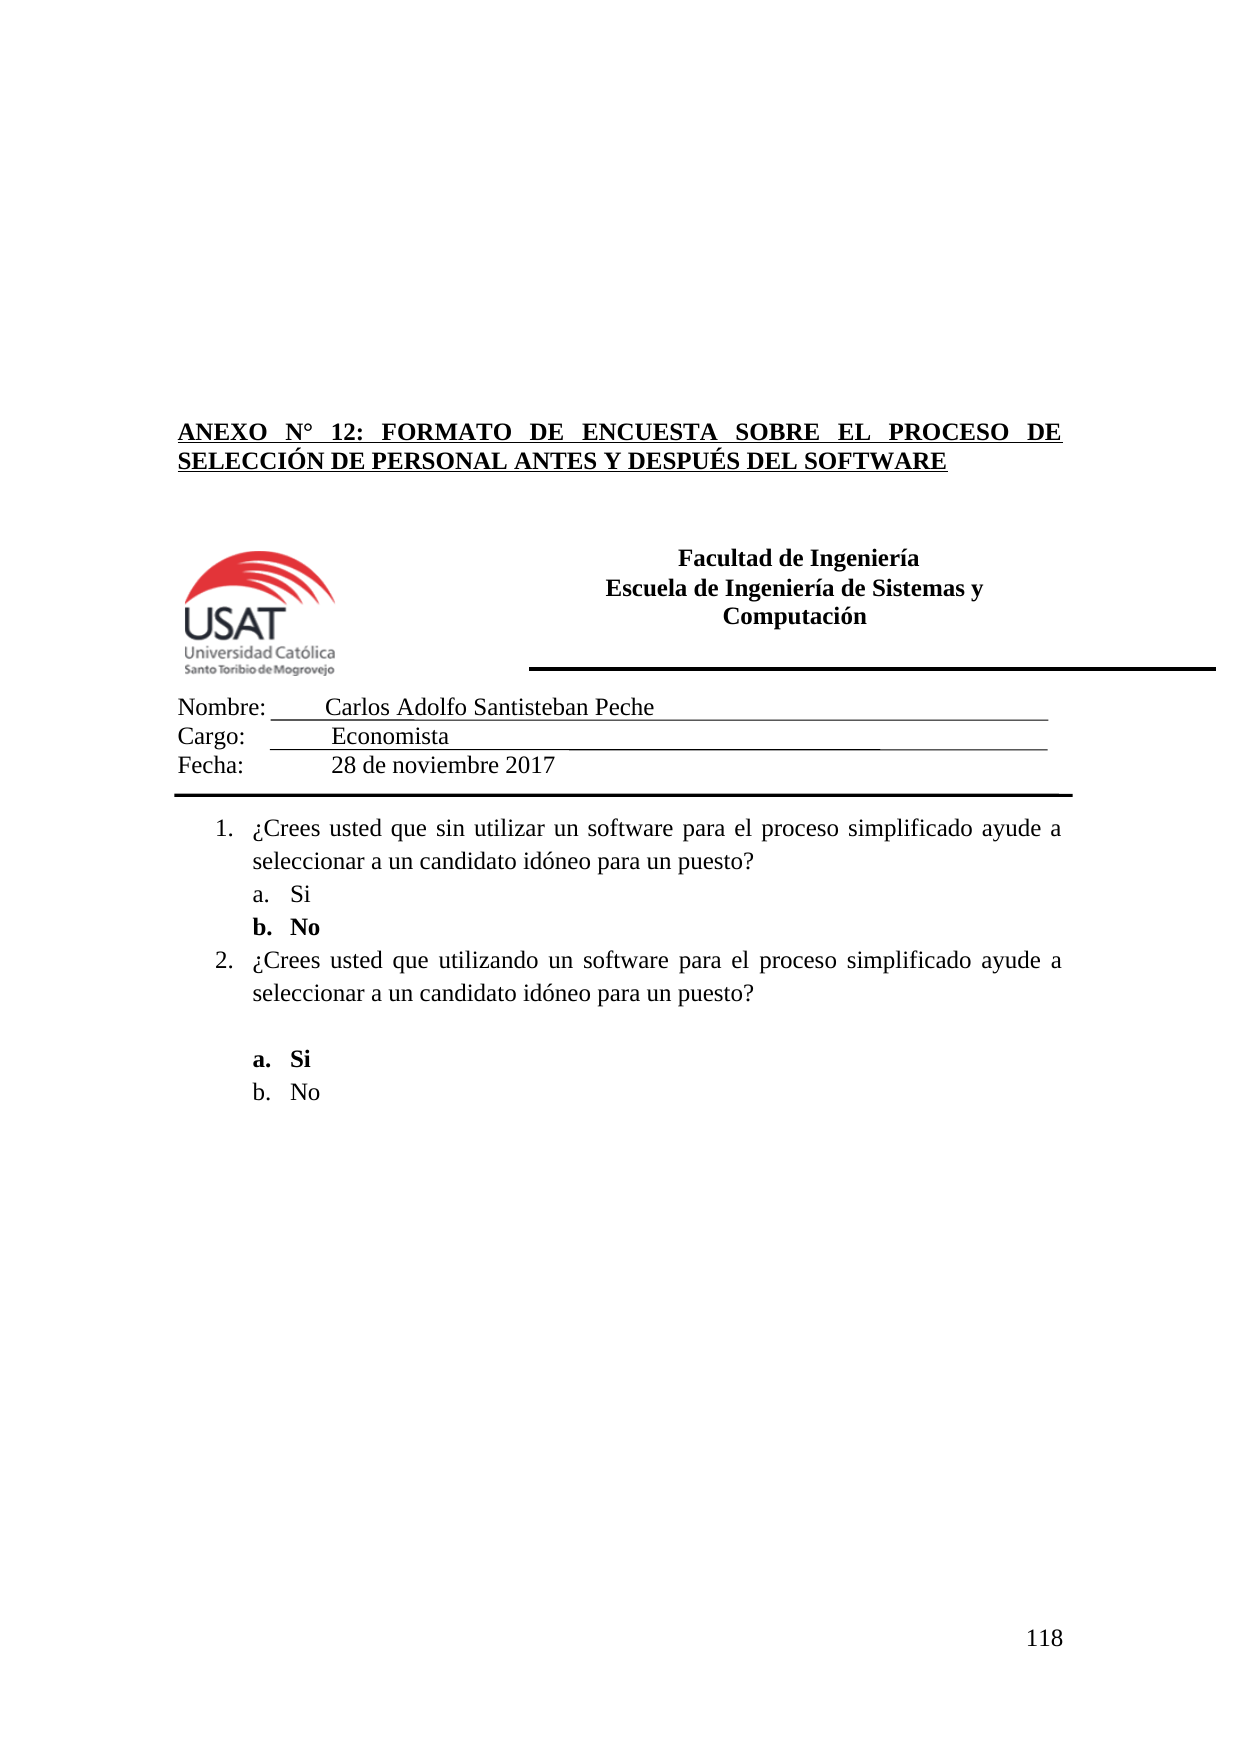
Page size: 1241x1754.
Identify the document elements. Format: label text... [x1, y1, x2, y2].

text Fecha: 28 de noviembre 2017 [177, 750, 1063, 779]
subtitle ANEXO N° 12: FORMATO DE ENCUESTA SOBRE EL PROCESO DE SELECCIÓN DE PERSONAL ANTES Y DESPUÉS DEL SOFTWARE [177, 443, 1063, 474]
list ¿Crees usted que sin utilizar un software para el proceso simplificado ayude a seleccionar a un candidato idóneo para un puesto? [215, 813, 1063, 874]
text Cargo: Economista [177, 721, 1063, 750]
text Nombre: Carlos Adolfo Santisteban Peche [177, 692, 1063, 721]
list ¿Crees usted que utilizando un software para el proceso simplificado ayude a seleccionar a un candidato idóneo para un puesto? [215, 945, 1063, 1007]
subtitle ANEXO N° 12: FORMATO DE ENCUESTA SOBRE EL PROCESO DE SELECCIÓN DE PERSONAL ANTES Y DESPUÉS DEL SOFTWARE [177, 417, 1063, 442]
list Si [252, 879, 1063, 908]
list Si [252, 1044, 1063, 1073]
picture [184, 551, 336, 676]
list No [252, 912, 1063, 941]
list No [252, 1077, 1063, 1106]
